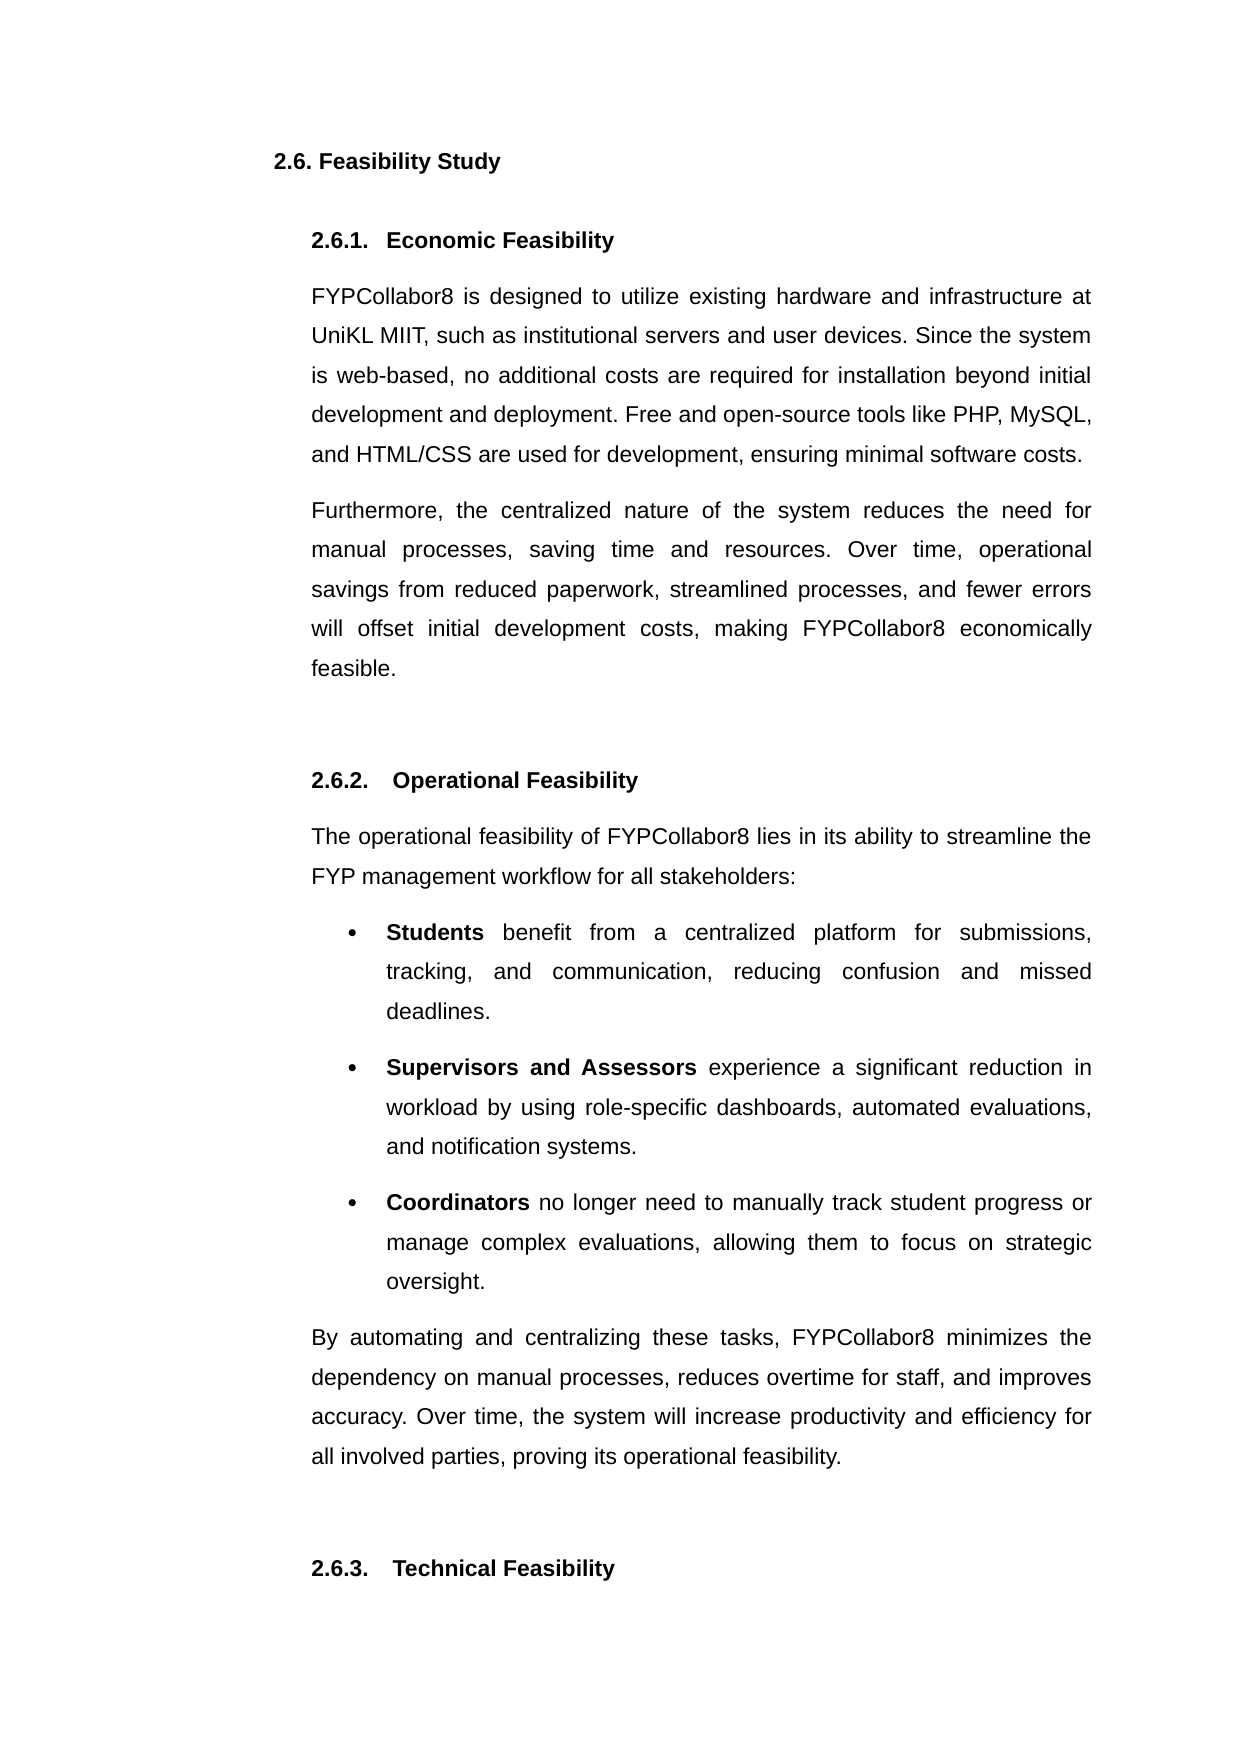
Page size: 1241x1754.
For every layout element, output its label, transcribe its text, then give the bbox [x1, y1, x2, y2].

text Furthermore, the centralized nature of the system reduces the need for manual processes, saving time and resources. Over time, operational savings from reduced paperwork, streamlined processes, and fewer errors will offset initial development costs, making FYPCollabor8 economically feasible. [311, 497, 1092, 681]
list Feasibility Study [274, 148, 1092, 174]
list Operational Feasibility [311, 767, 1092, 793]
text By automating and centralizing these tasks, FYPCollabor8 minimizes the dependency on manual processes, reduces overtime for staff, and improves accuracy. Over time, the system will increase productivity and efficiency for all involved parties, proving its operational feasibility. [311, 1324, 1092, 1469]
list Coordinators no longer need to manually track student progress or manage complex evaluations, allowing them to focus on strategic oversight. [349, 1189, 1092, 1294]
list Students benefit from a centralized platform for submissions, tracking, and communication, reducing confusion and missed deadlines. [349, 919, 1092, 1024]
text FYPCollabor8 is designed to utilize existing hardware and infrastructure at UniKL MIIT, such as institutional servers and user devices. Since the system is web-based, no additional costs are required for installation beyond initial development and deployment. Free and open-source tools like PHP, MySQL, and HTML/CSS are used for development, ensuring minimal software costs. [311, 283, 1092, 467]
list Technical Feasibility [311, 1555, 1092, 1581]
list Economic Feasibility [311, 227, 1092, 253]
list Supervisors and Assessors experience a significant reduction in workload by using role-specific dashboards, automated evaluations, and notification systems. [349, 1054, 1092, 1159]
text The operational feasibility of FYPCollabor8 lies in its ability to streamline the FYP management workflow for all stakeholders: [311, 823, 1092, 889]
